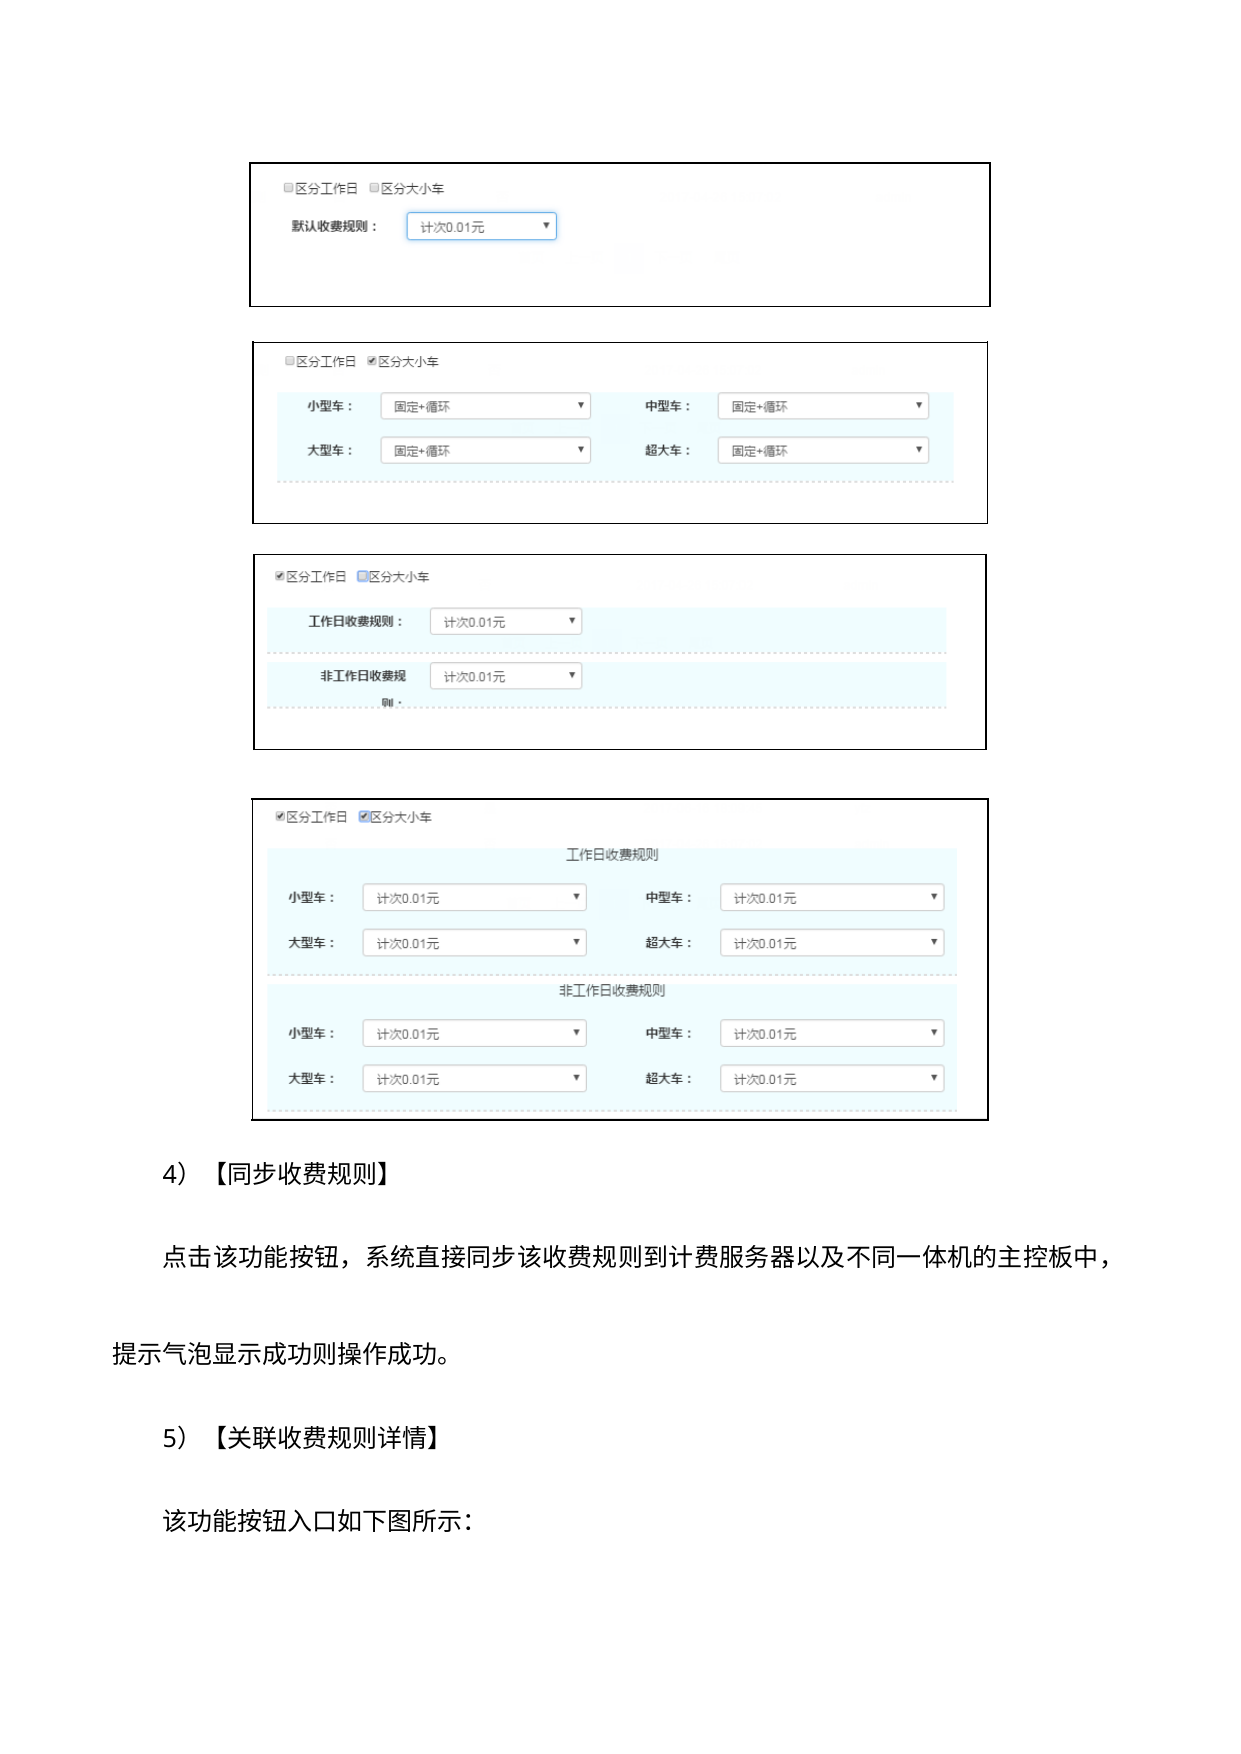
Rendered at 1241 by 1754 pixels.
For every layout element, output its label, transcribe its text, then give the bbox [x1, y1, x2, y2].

list 5）【关联收费规则详情】 [112, 1404, 1128, 1469]
picture [253, 800, 987, 1119]
picture [254, 343, 987, 523]
list 点击该功能按钮，系统直接同步该收费规则到计费服务器以及不同一体机的主控板中，提示气泡显示成功则操作成功。 [112, 1223, 1128, 1386]
list 4）【同步收费规则】 [112, 1140, 1128, 1205]
picture [251, 164, 989, 306]
picture [255, 555, 985, 749]
list 该功能按钮入口如下图所示： [112, 1487, 1128, 1552]
